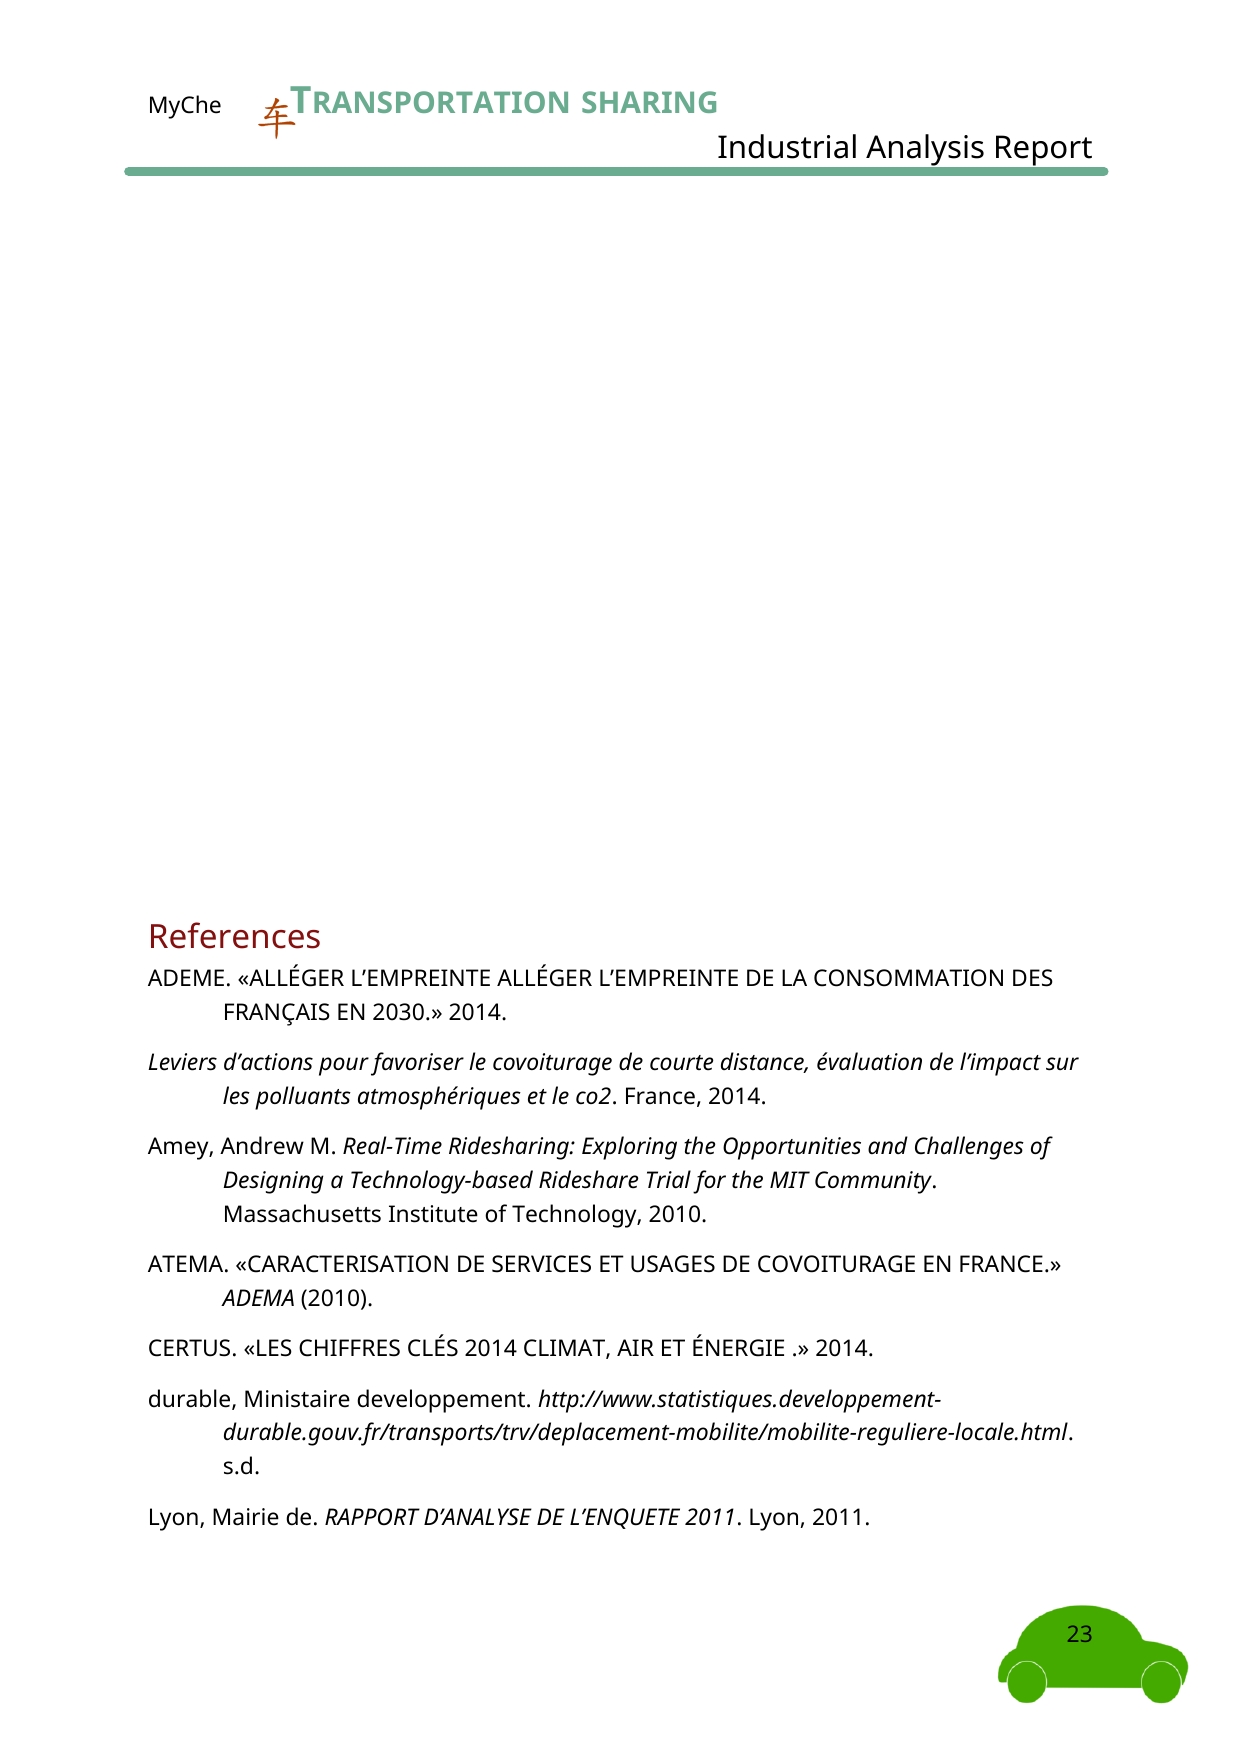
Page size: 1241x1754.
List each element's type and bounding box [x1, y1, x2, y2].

picture [994, 1603, 1191, 1705]
